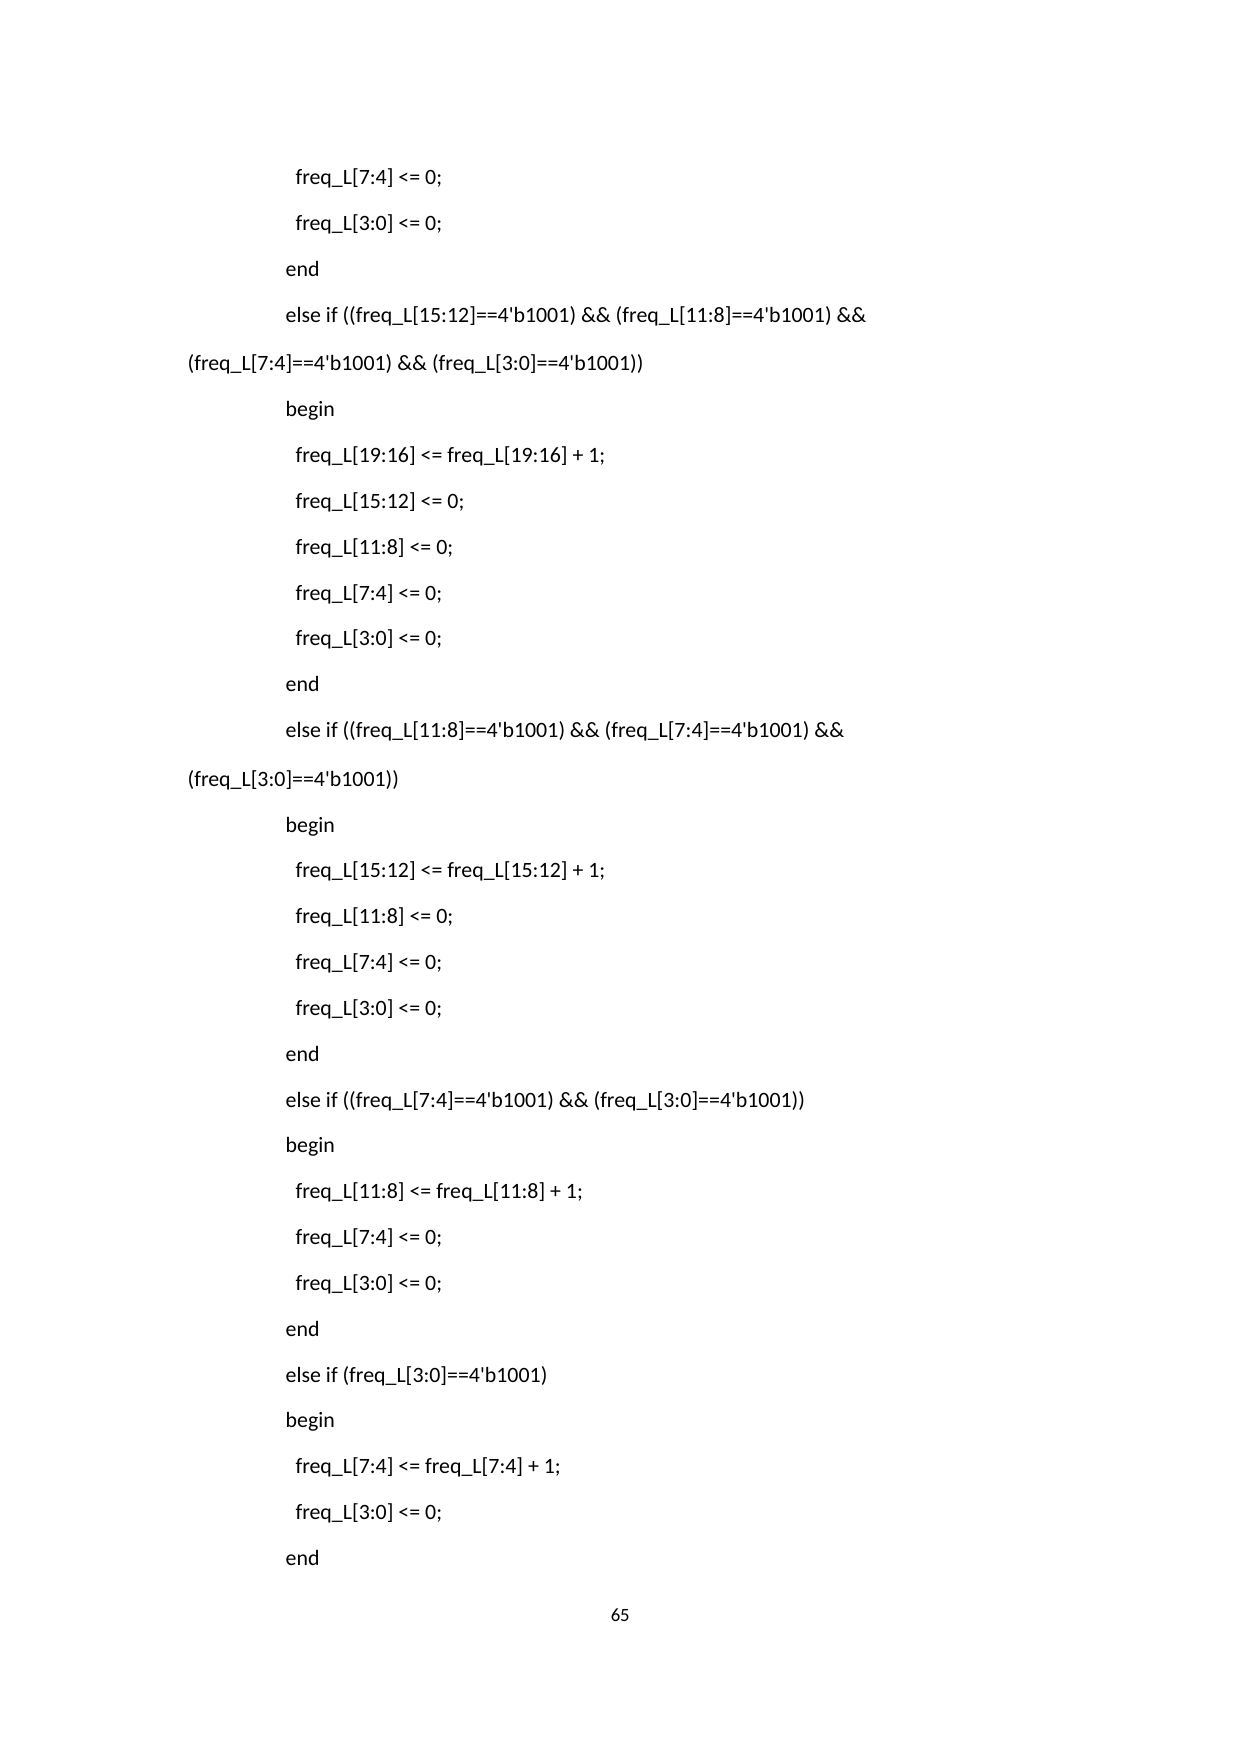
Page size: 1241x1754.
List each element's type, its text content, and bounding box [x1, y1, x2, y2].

text else if (freq_L[3:0]==4'b1001) [187, 1358, 1053, 1390]
text begin [187, 808, 1053, 840]
text freq_L[3:0] <= 0; [187, 206, 1053, 239]
text freq_L[11:8] <= 0; [187, 899, 1053, 932]
text freq_L[15:12] <= 0; [187, 484, 1053, 517]
text begin [187, 392, 1053, 425]
text freq_L[7:4] <= 0; [187, 945, 1053, 978]
text begin [187, 1404, 1053, 1436]
text begin [187, 1129, 1053, 1161]
text freq_L[7:4] <= freq_L[7:4] + 1; [187, 1449, 1053, 1482]
text else if ((freq_L[15:12]==4'b1001) && (freq_L[11:8]==4'b1001) && (freq_L[7:4]==4'b1001) && (freq_L[3:0]==4'b1001)) [187, 298, 1053, 379]
text freq_L[7:4] <= 0; [187, 160, 1053, 193]
text freq_L[3:0] <= 0; [187, 991, 1053, 1024]
text end [187, 667, 1053, 700]
text freq_L[7:4] <= 0; [187, 576, 1053, 608]
text else if ((freq_L[11:8]==4'b1001) && (freq_L[7:4]==4'b1001) && (freq_L[3:0]==4'b1001)) [187, 713, 1053, 794]
text else if ((freq_L[7:4]==4'b1001) && (freq_L[3:0]==4'b1001)) [187, 1083, 1053, 1115]
text freq_L[19:16] <= freq_L[19:16] + 1; [187, 438, 1053, 471]
text end [187, 1037, 1053, 1069]
text freq_L[11:8] <= 0; [187, 530, 1053, 562]
text freq_L[3:0] <= 0; [187, 1266, 1053, 1299]
text freq_L[11:8] <= freq_L[11:8] + 1; [187, 1174, 1053, 1207]
text freq_L[15:12] <= freq_L[15:12] + 1; [187, 854, 1053, 886]
text end [187, 252, 1053, 284]
text end [187, 1541, 1053, 1574]
text freq_L[7:4] <= 0; [187, 1220, 1053, 1253]
text freq_L[3:0] <= 0; [187, 622, 1053, 654]
text freq_L[3:0] <= 0; [187, 1495, 1053, 1528]
text end [187, 1312, 1053, 1344]
